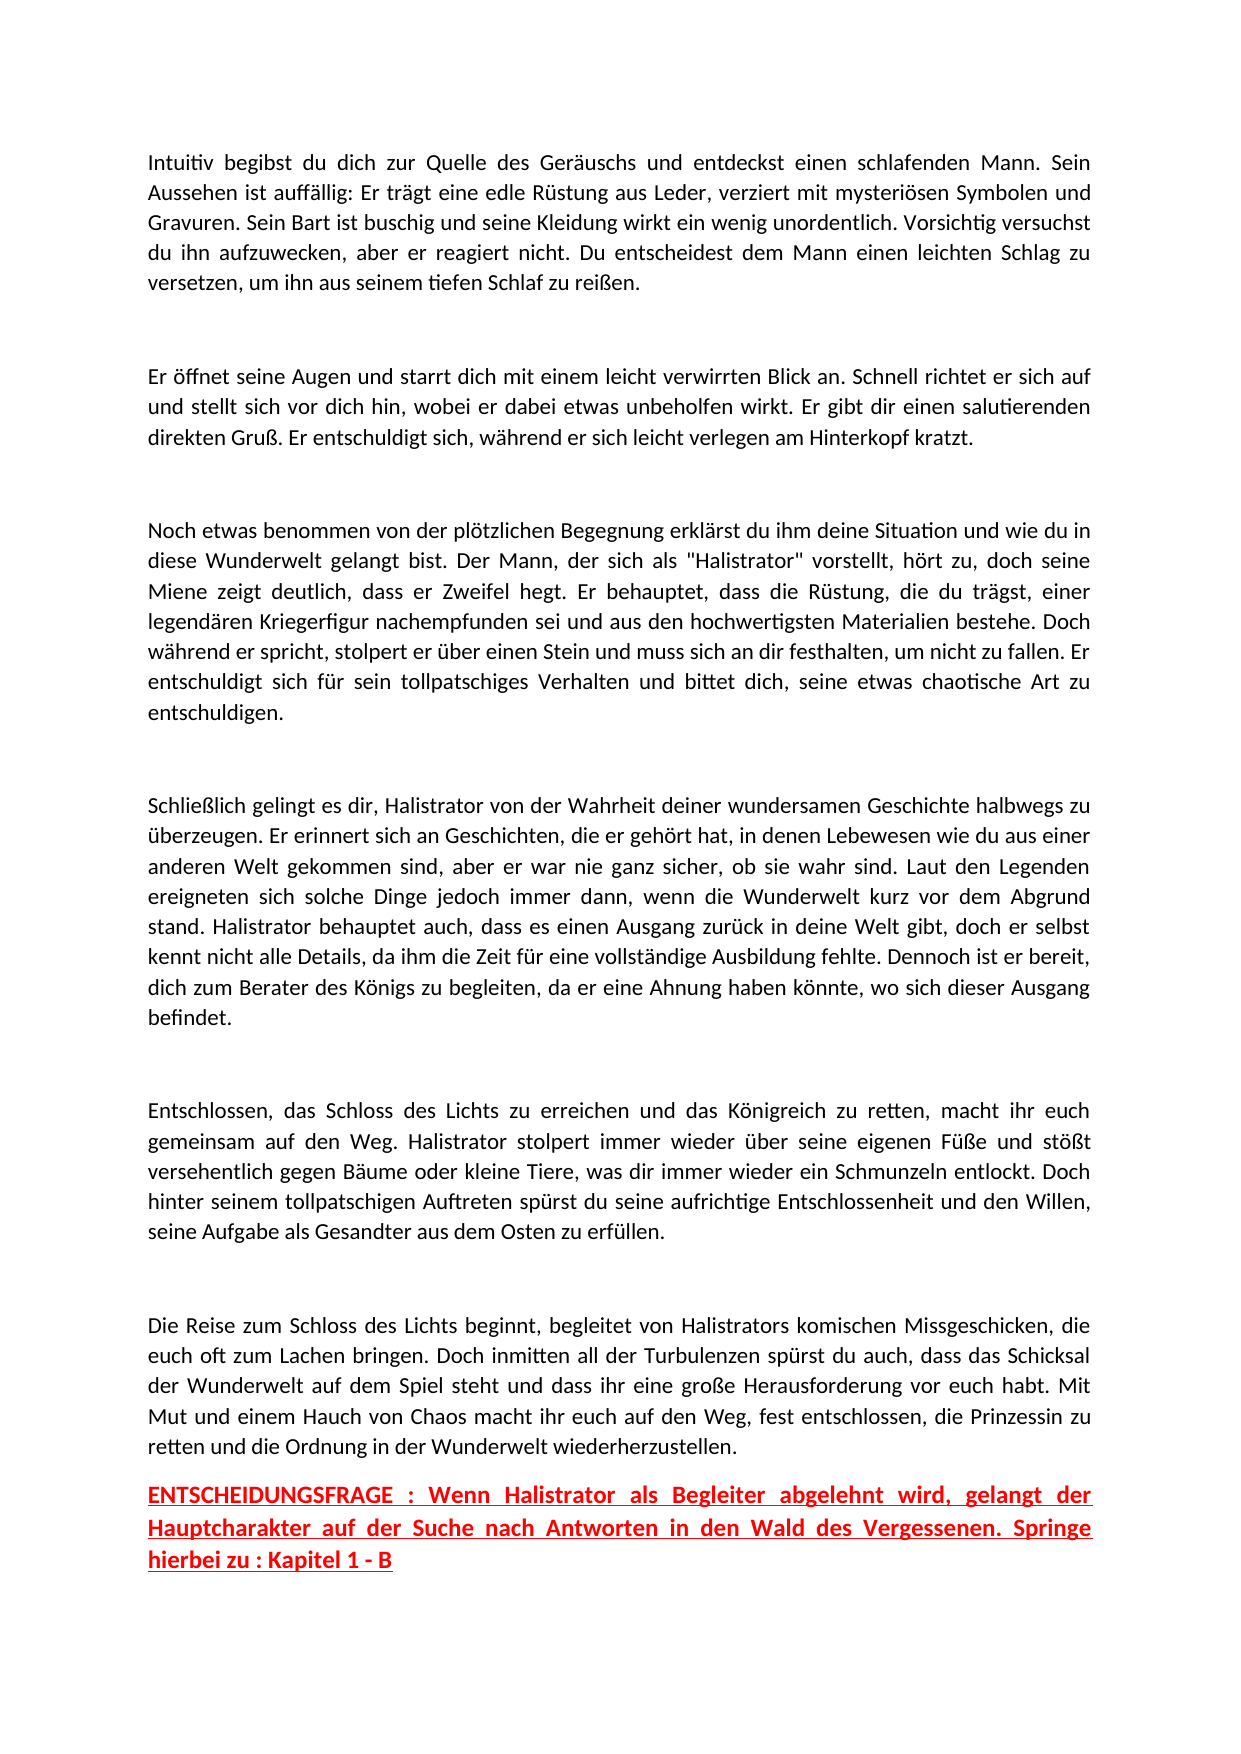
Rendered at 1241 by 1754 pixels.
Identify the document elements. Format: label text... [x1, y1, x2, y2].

text Intuitiv begibst du dich zur Quelle des Geräuschs und entdeckst einen schlafenden Mann. Sein Aussehen ist auffällig: Er trägt eine edle Rüstung aus Leder, verziert mit mysteriösen Symbolen und Gravuren. Sein Bart ist buschig und seine Kleidung wirkt ein wenig unordentlich. Vorsichtig versuchst du ihn aufzuwecken, aber er reagiert nicht. Du entscheidest dem Mann einen leichten Schlag zu versetzen, um ihn aus seinem tiefen Schlaf zu reißen. [148, 148, 1093, 296]
text ENTSCHEIDUNGSFRAGE : Wenn Halistrator als Begleiter abgelehnt wird, gelangt der Hauptcharakter auf der Suche nach Antworten in den Wald des Vergessenen. Springe hierbei zu : Kapitel 1 - B [148, 1479, 1093, 1505]
text Schließlich gelingt es dir, Halistrator von der Wahrheit deiner wundersamen Geschichte halbwegs zu überzeugen. Er erinnert sich an Geschichten, die er gehört hat, in denen Lebewesen wie du aus einer anderen Welt gekommen sind, aber er war nie ganz sicher, ob sie wahr sind. Laut den Legenden ereigneten sich solche Dinge jedoch immer dann, wenn die Wunderwelt kurz vor dem Abgrund stand. Halistrator behauptet auch, dass es einen Ausgang zurück in deine Welt gibt, doch er selbst kennt nicht alle Details, da ihm die Zeit für eine vollständige Ausbildung fehlte. Dennoch ist er bereit, dich zum Berater des Königs zu begleiten, da er eine Ahnung haben könnte, wo sich dieser Ausgang befindet. [148, 791, 1093, 1031]
text Entschlossen, das Schloss des Lichts zu erreichen und das Königreich zu retten, macht ihr euch gemeinsam auf den Weg. Halistrator stolpert immer wieder über seine eigenen Füße und stößt versehentlich gegen Bäume oder kleine Tiere, was dir immer wieder ein Schmunzeln entlockt. Doch hinter seinem tollpatschigen Auftreten spürst du seine aufrichtige Entschlossenheit und den Willen, seine Aufgabe als Gesandter aus dem Osten zu erfüllen. [148, 1097, 1093, 1245]
text Noch etwas benommen von der plötzlichen Begegnung erklärst du ihm deine Situation und wie du in diese Wunderwelt gelangt bist. Der Mann, der sich als "Halistrator" vorstellt, hört zu, doch seine Miene zeigt deutlich, dass er Zweifel hegt. Er behauptet, dass die Rüstung, die du trägst, einer legendären Kriegerfigur nachempfunden sei und aus den hochwertigsten Materialien bestehe. Doch während er spricht, stolpert er über einen Stein und muss sich an dir festhalten, um nicht zu fallen. Er entschuldigt sich für sein tollpatschiges Verhalten und bittet dich, seine etwas chaotische Art zu entschuldigen. [148, 516, 1093, 726]
text ENTSCHEIDUNGSFRAGE : Wenn Halistrator als Begleiter abgelehnt wird, gelangt der Hauptcharakter auf der Suche nach Antworten in den Wald des Vergessenen. Springe hierbei zu : Kapitel 1 - B [148, 1506, 1093, 1538]
text Er öffnet seine Augen und starrt dich mit einem leicht verwirrten Blick an. Schnell richtet er sich auf und stellt sich vor dich hin, wobei er dabei etwas unbeholfen wirkt. Er gibt dir einen salutierenden direkten Gruß. Er entschuldigt sich, während er sich leicht verlegen am Hinterkopf kratzt. [148, 362, 1093, 451]
text Die Reise zum Schloss des Lichts beginnt, begleitet von Halistrators komischen Missgeschicken, die euch oft zum Lachen bringen. Doch inmitten all der Turbulenzen spürst du auch, dass das Schicksal der Wunderwelt auf dem Spiel steht und dass ihr eine große Herausforderung vor euch habt. Mit Mut und einem Hauch von Chaos macht ihr euch auf den Weg, fest entschlossen, die Prinzessin zu retten und die Ordnung in der Wunderwelt wiederherzustellen. [148, 1311, 1093, 1460]
text ENTSCHEIDUNGSFRAGE : Wenn Halistrator als Begleiter abgelehnt wird, gelangt der Hauptcharakter auf der Suche nach Antworten in den Wald des Vergessenen. Springe hierbei zu : Kapitel 1 - B [148, 1539, 1093, 1575]
